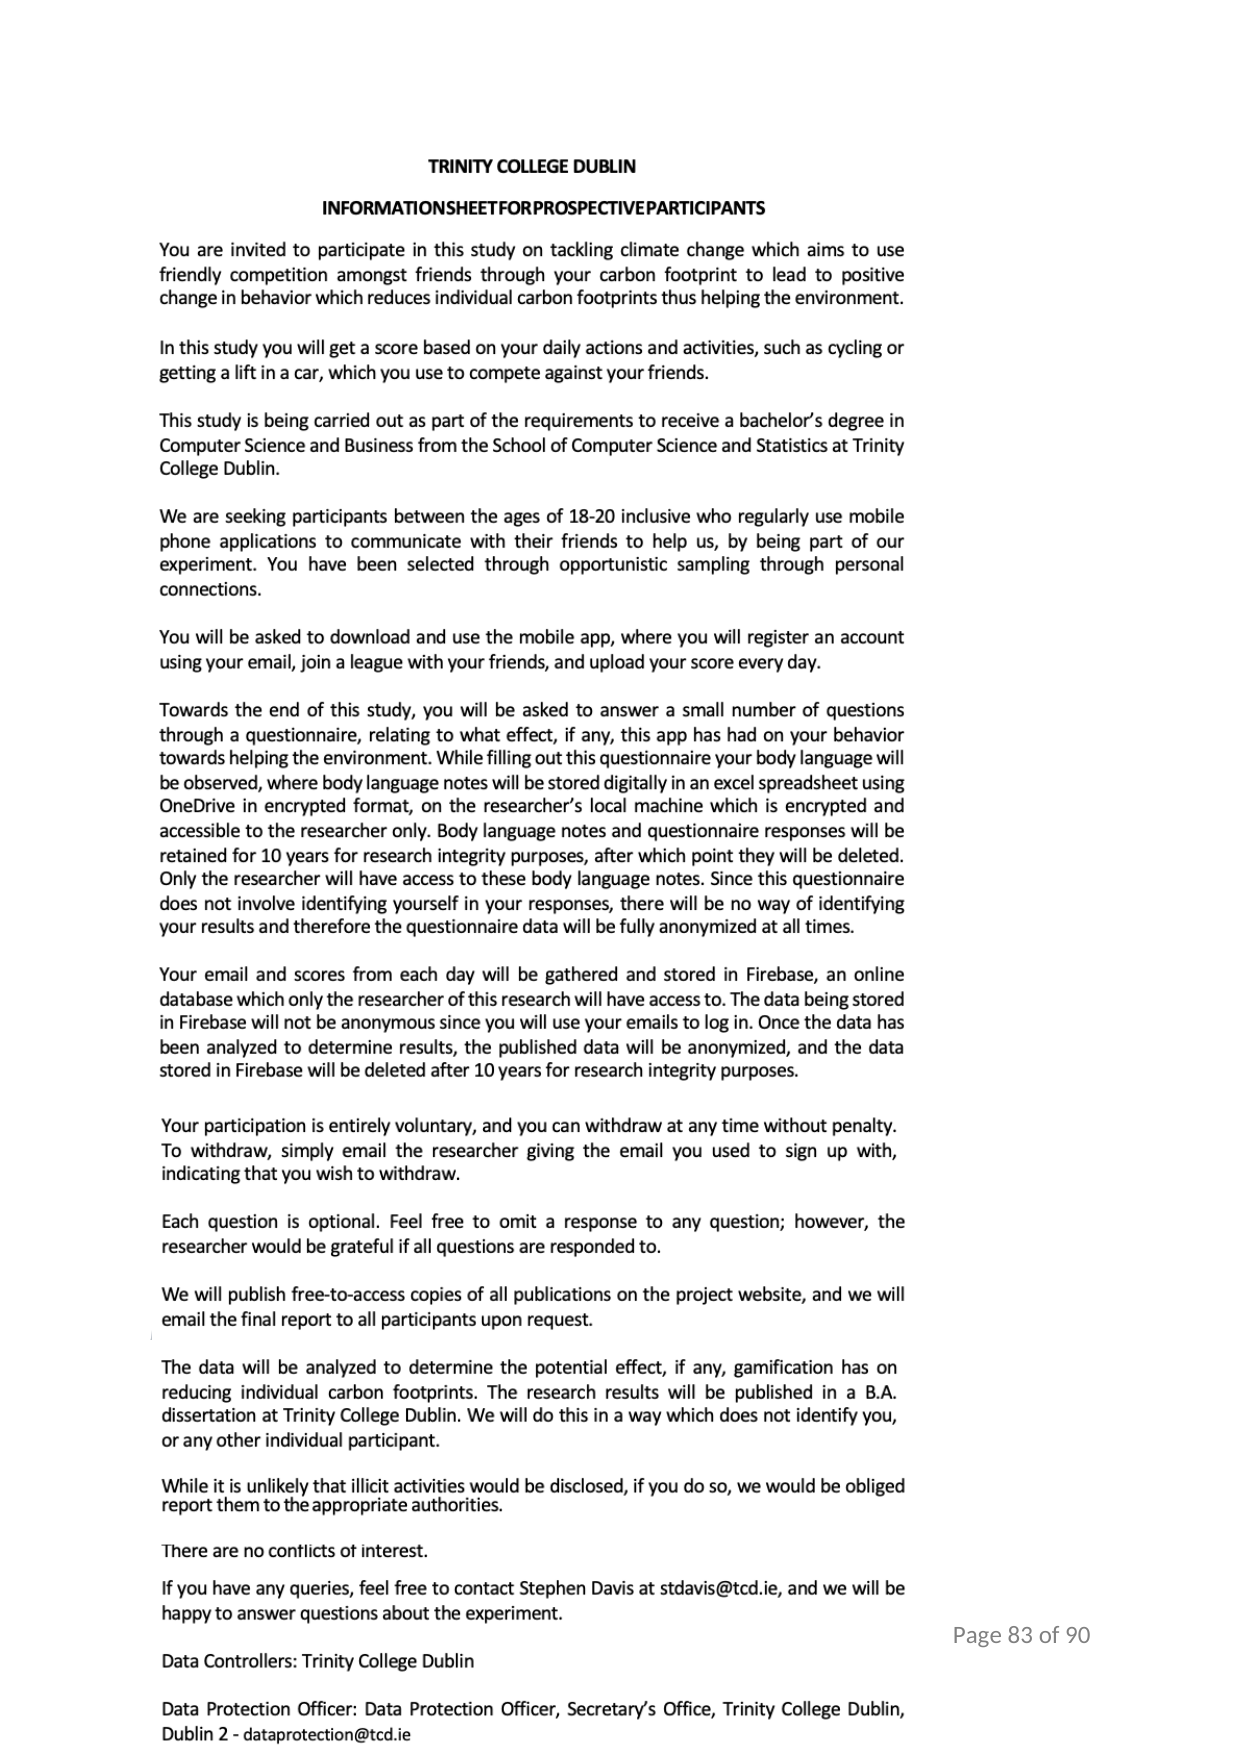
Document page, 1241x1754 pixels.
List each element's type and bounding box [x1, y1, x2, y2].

picture [150, 150, 914, 1752]
